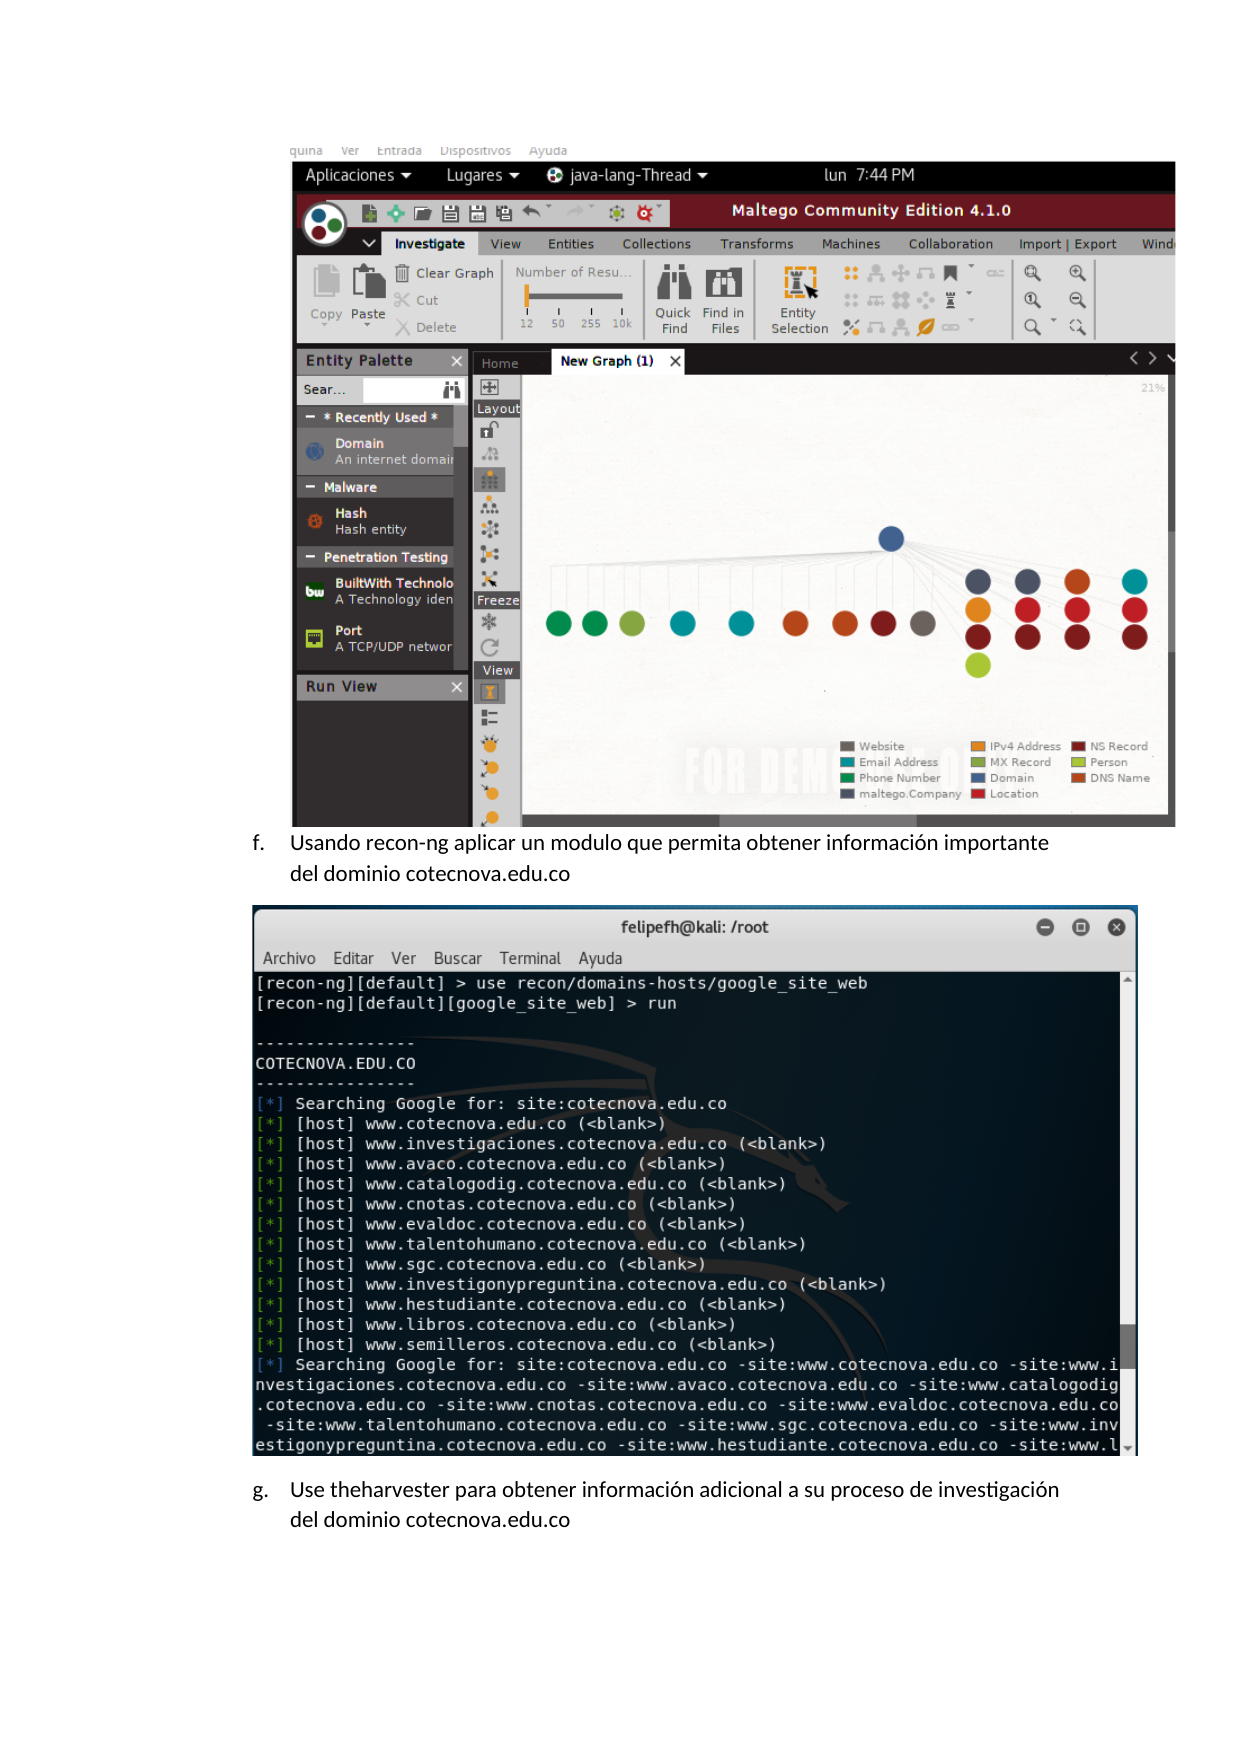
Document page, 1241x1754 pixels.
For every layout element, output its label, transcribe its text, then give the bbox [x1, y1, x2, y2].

picture [289, 147, 1176, 827]
list Usando recon-ng aplicar un modulo que permita obtener información importante del dominio cotecnova.edu.co [252, 828, 1063, 887]
list Use theharvester para obtener información adicional a su proceso de investigación del dominio cotecnova.edu.co [252, 1475, 1063, 1533]
picture [252, 905, 1138, 1456]
